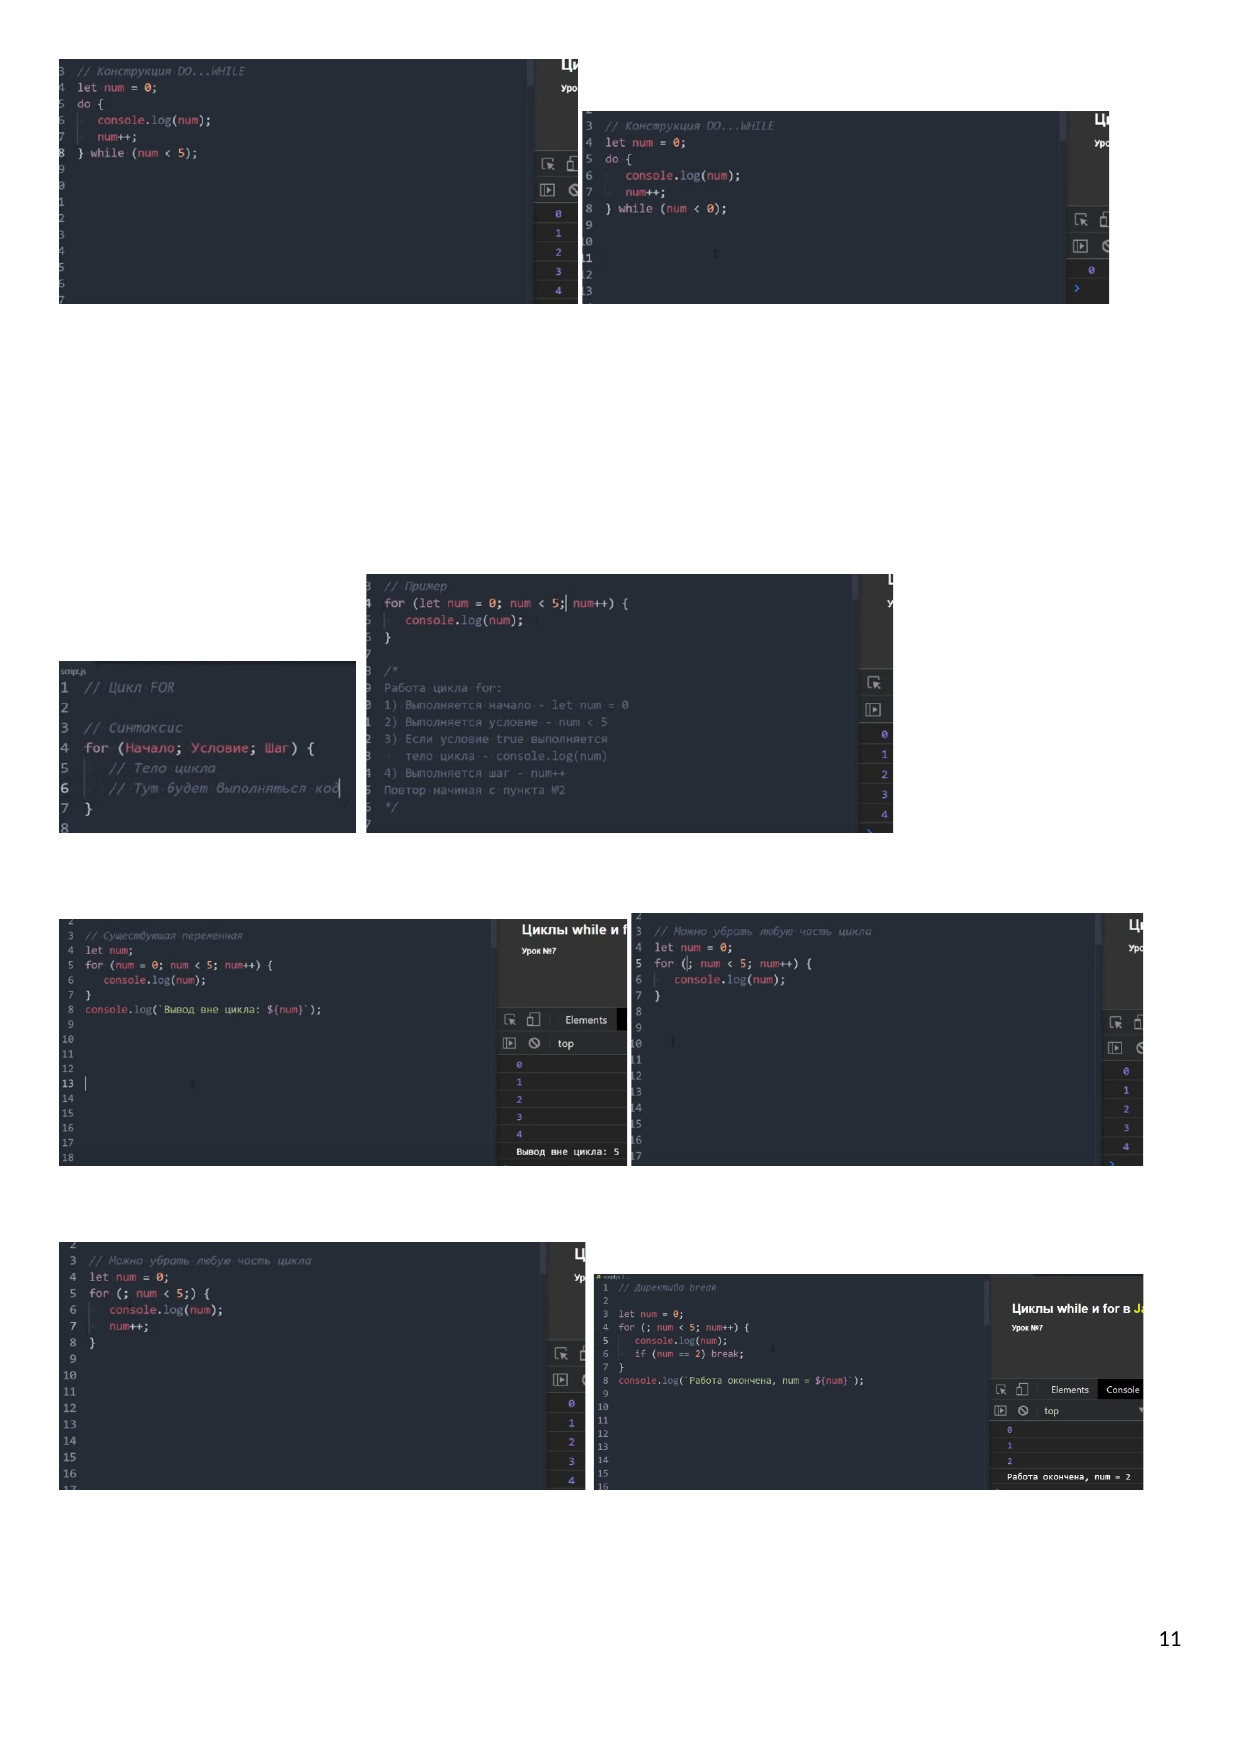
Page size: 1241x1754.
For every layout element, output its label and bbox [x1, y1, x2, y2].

picture [59, 1242, 586, 1490]
picture [59, 59, 578, 304]
picture [582, 111, 1110, 304]
picture [631, 913, 1144, 1166]
picture [593, 1274, 1144, 1490]
picture [59, 919, 628, 1166]
picture [366, 574, 894, 833]
picture [59, 661, 356, 833]
